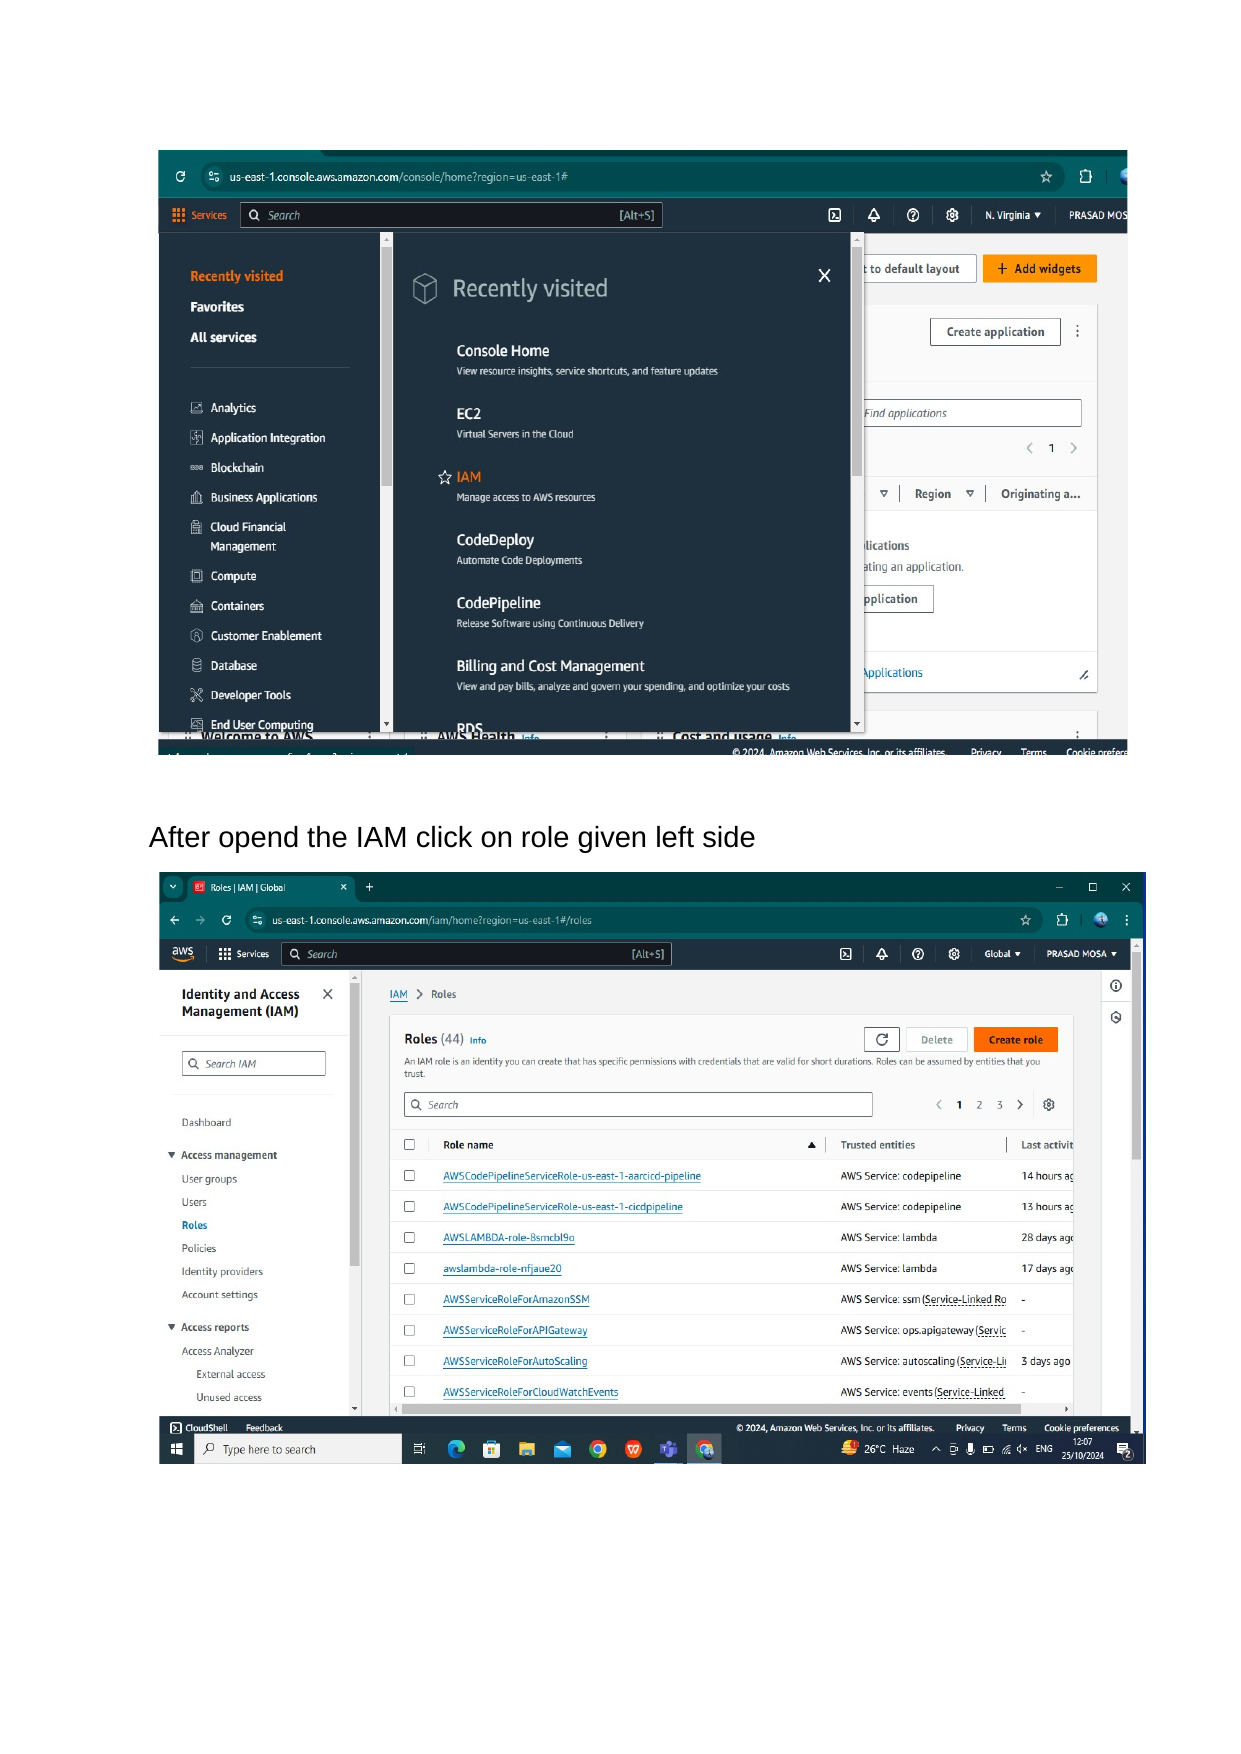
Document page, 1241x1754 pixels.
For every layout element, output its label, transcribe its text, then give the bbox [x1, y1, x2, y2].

picture [159, 872, 1146, 1464]
picture [158, 150, 1128, 755]
text After opend the IAM click on role given left side [148, 820, 1171, 853]
